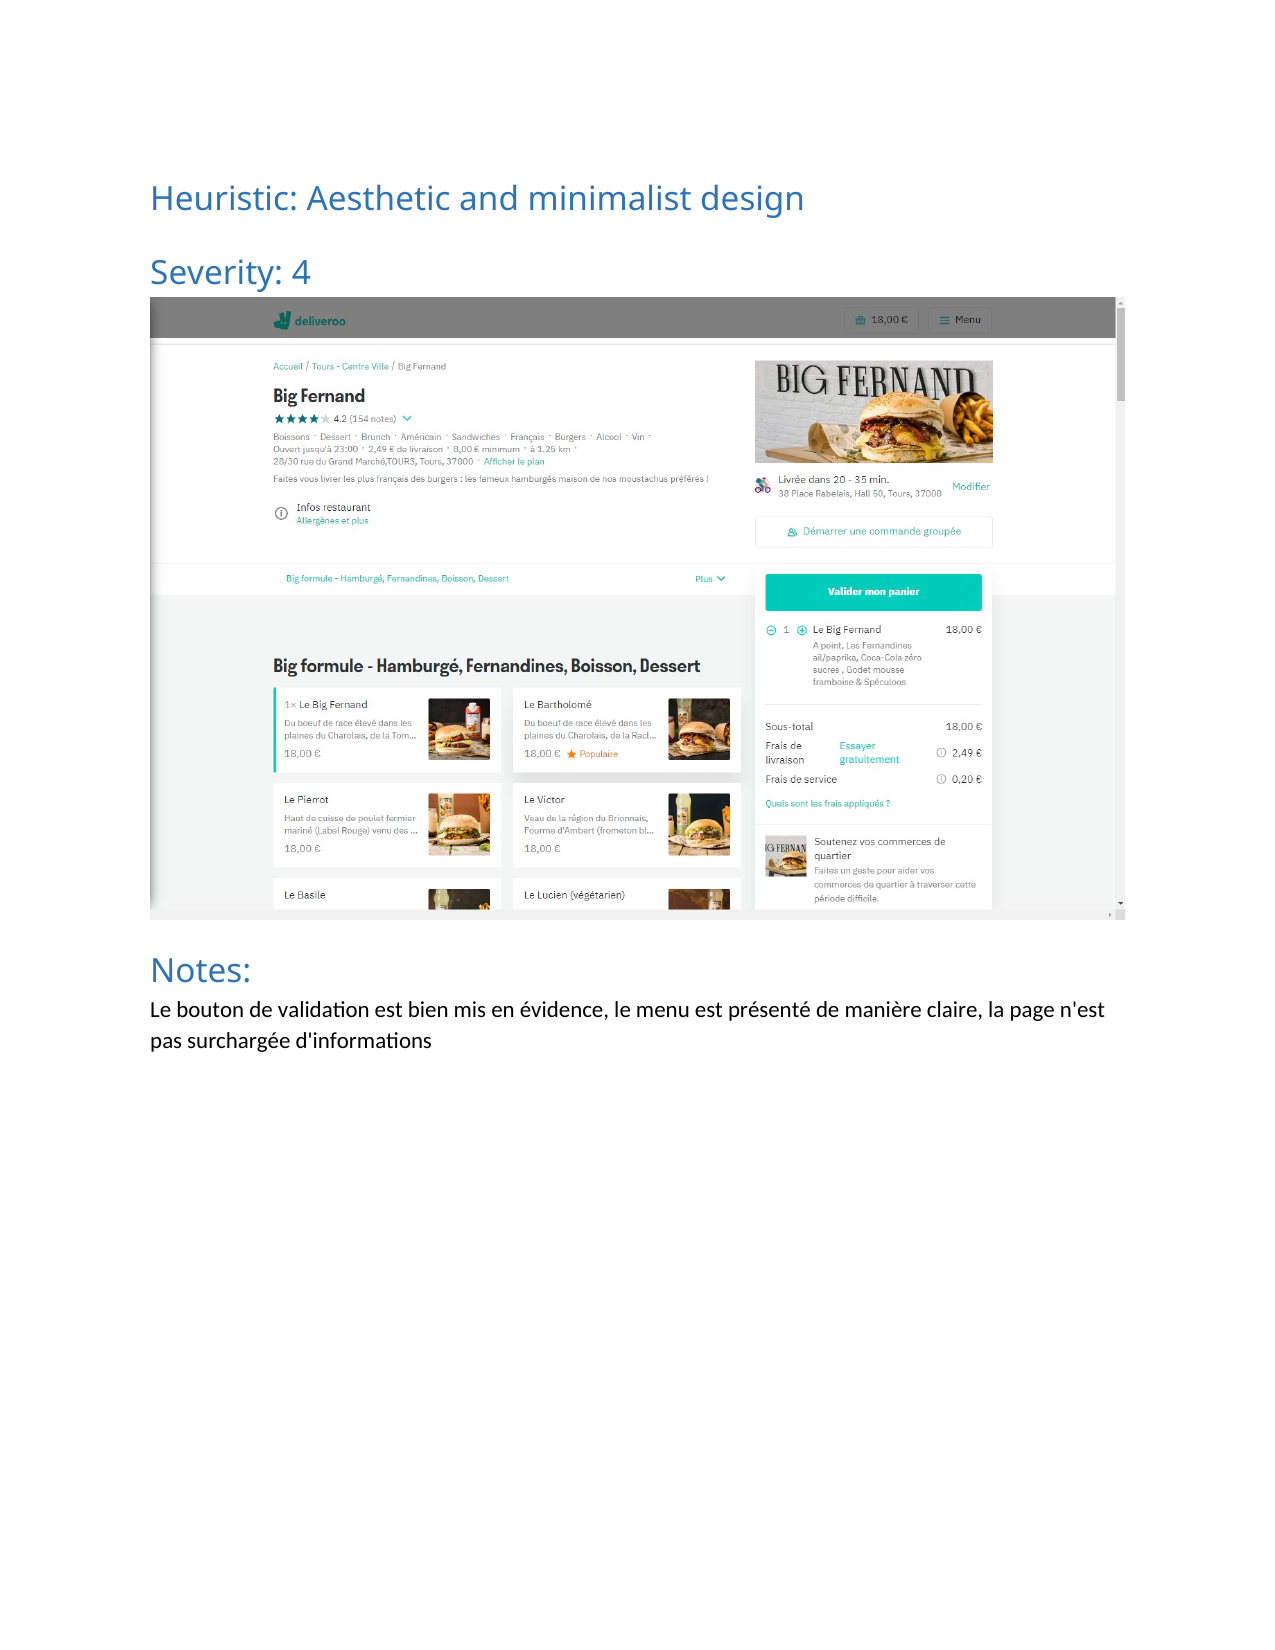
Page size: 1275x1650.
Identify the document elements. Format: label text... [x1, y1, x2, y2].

subtitle Severity: 4 [150, 249, 1125, 294]
subtitle Heuristic: Aesthetic and minimalist design [150, 175, 1125, 220]
subtitle Notes: [150, 947, 1125, 992]
text Le bouton de validation est bien mis en évidence, le menu est présenté de manière claire, la page n'est pas surchargée d'informations [150, 996, 1125, 1054]
picture [150, 297, 1125, 920]
